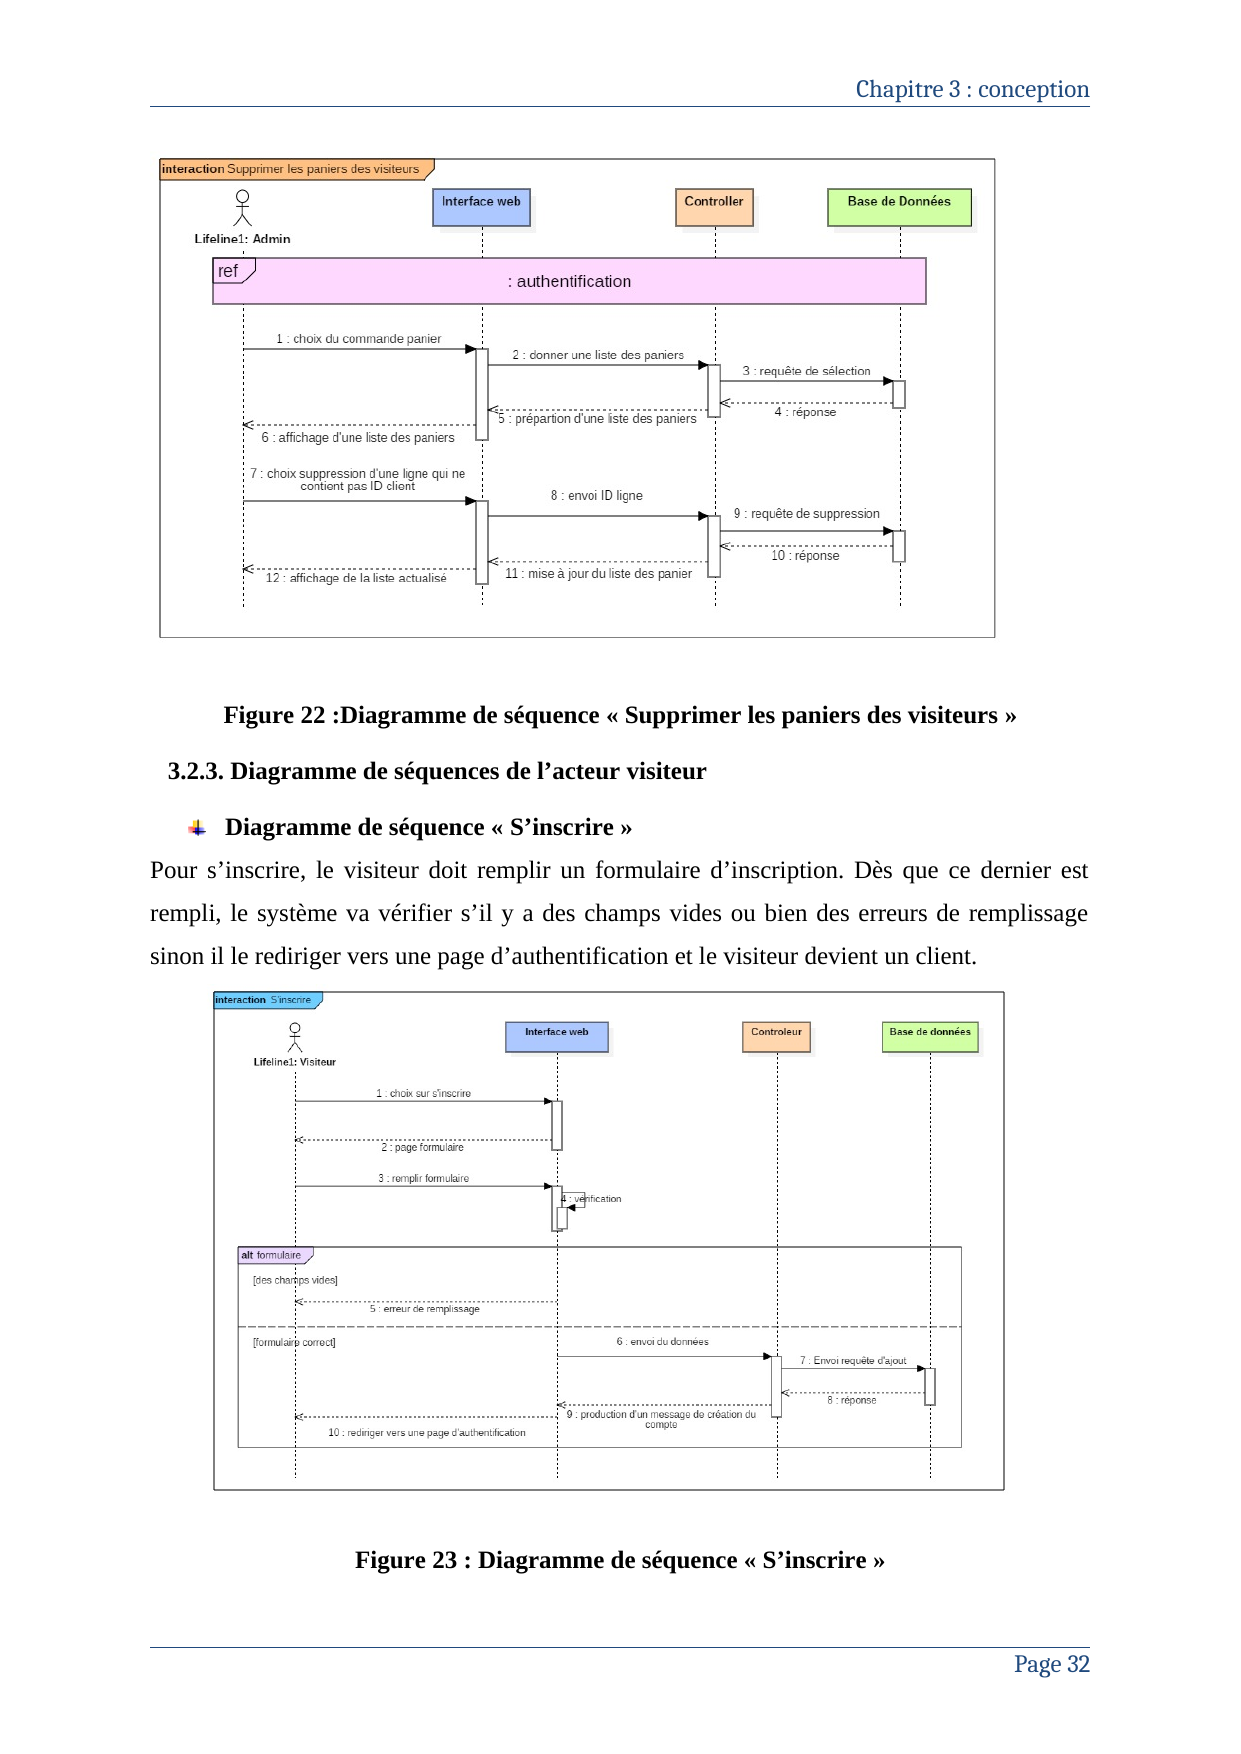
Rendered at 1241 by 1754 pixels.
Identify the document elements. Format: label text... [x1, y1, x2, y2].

picture [150, 150, 1032, 675]
subtitle 3.2.3. Diagramme de séquences de l’acteur visiteur [168, 756, 1090, 785]
list Diagramme de séquence « S’inscrire » [187, 812, 1090, 841]
text Pour s’inscrire, le visiteur doit remplir un formulaire d’inscription. Dès que ce dernier est rempli, le système va vérifier s’il y a des champs vides ou bien des erreurs de remplissage sinon il le rediriger vers une page d’authentification et le visiteur devient un client. [150, 855, 1090, 970]
picture [188, 818, 206, 836]
picture [206, 984, 1034, 1520]
